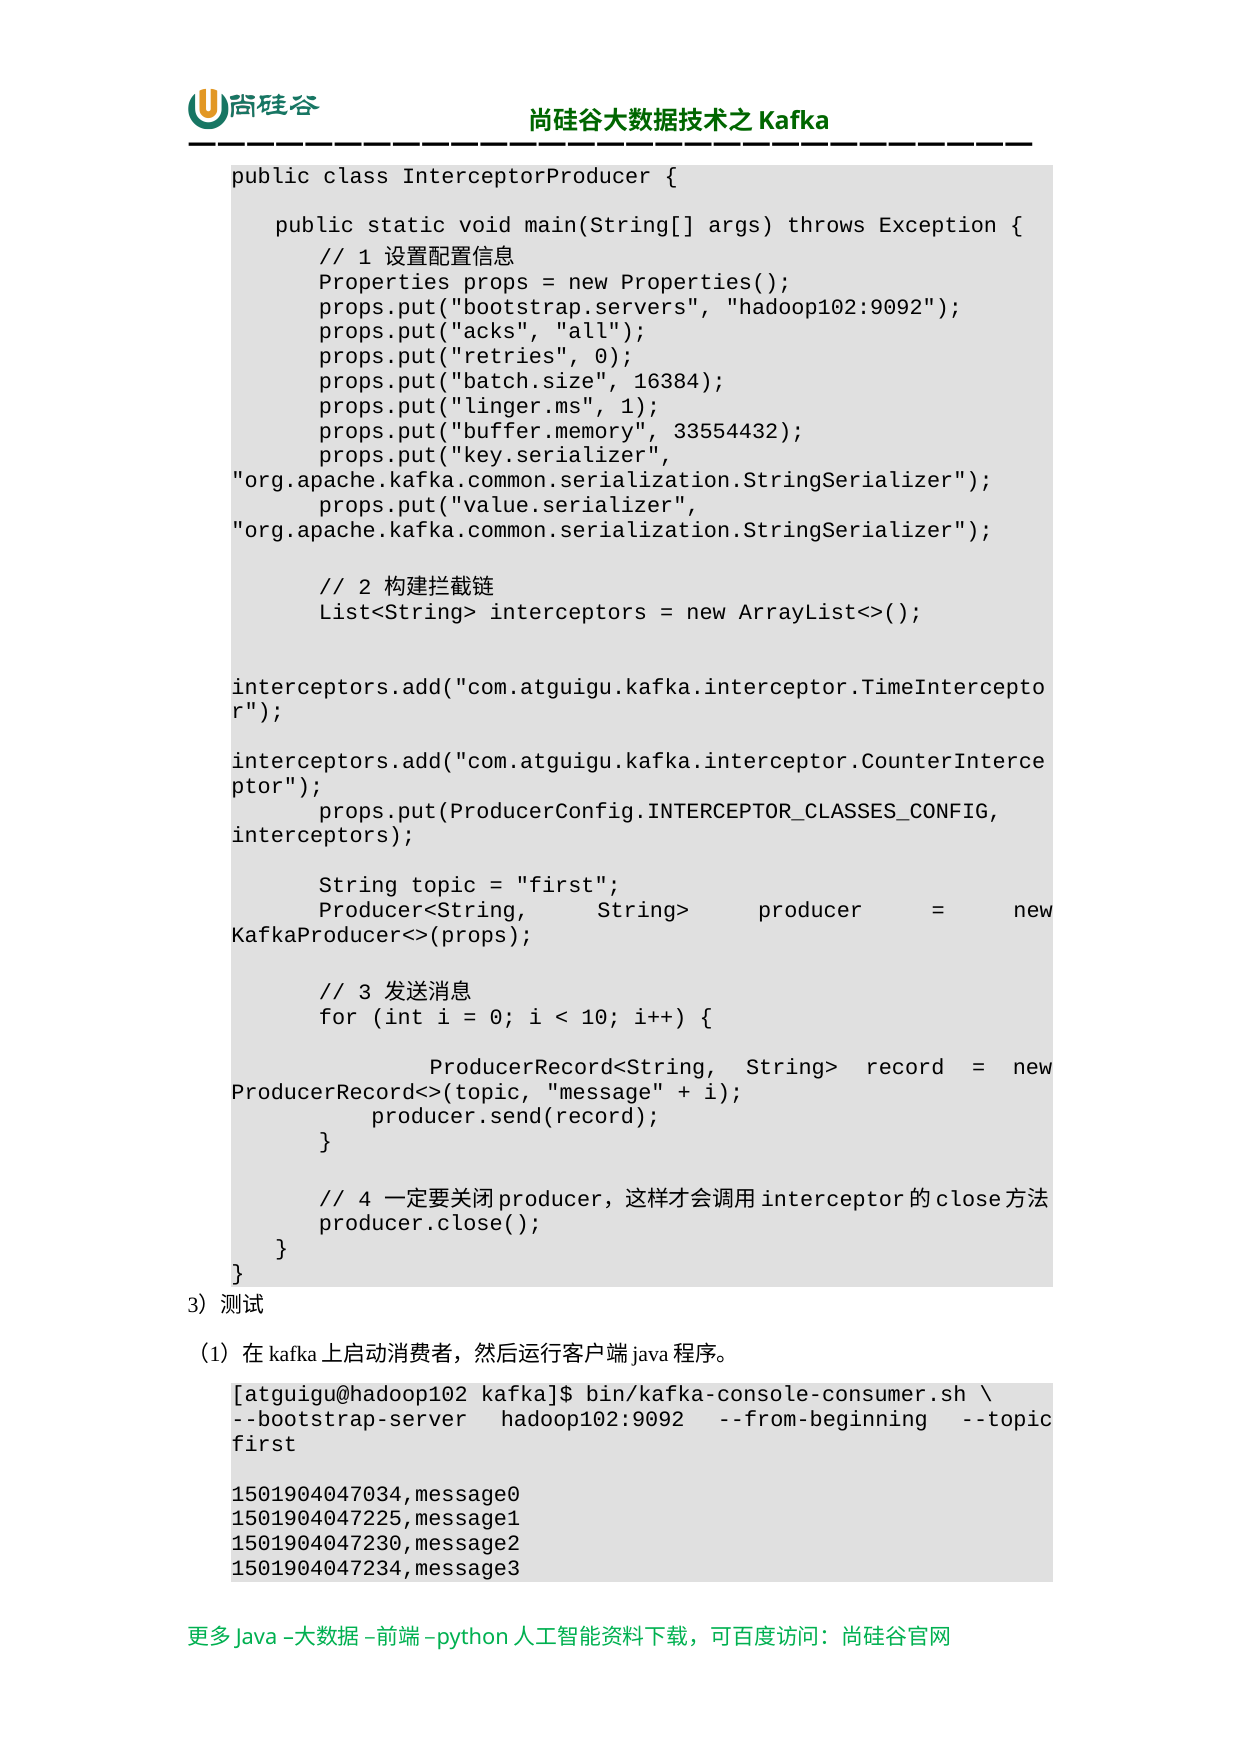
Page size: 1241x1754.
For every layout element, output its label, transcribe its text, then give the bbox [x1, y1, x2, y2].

text } [231, 1237, 1053, 1262]
text producer.close(); [231, 1212, 1053, 1237]
text ProducerRecord<String, String> record = new ProducerRecord<>(topic, "message" + i); [231, 1056, 1053, 1106]
text Producer<String, String> producer = new KafkaProducer<>(props); [231, 899, 1053, 949]
text props.put("bootstrap.servers", "hadoop102:9092"); [231, 296, 1053, 321]
text props.put("buffer.memory", 33554432); [231, 420, 1053, 445]
text 3）测试 [187, 1287, 1053, 1319]
text （1）在kafka上启动消费者，然后运行客户端java程序。 [187, 1335, 1053, 1368]
text interceptors.add("com.atguigu.kafka.interceptor.TimeInterceptor"); interceptors.add("com.atguigu.kafka.interceptor.CounterInterceptor"); [231, 626, 1053, 800]
text // 3 发送消息 [231, 974, 1053, 1006]
text props.put("key.serializer", "org.apache.kafka.common.serialization.StringSerializer"); [231, 445, 1053, 494]
text public class InterceptorProducer { [231, 165, 1053, 189]
text // 2 构建拦截链 [231, 569, 1053, 601]
text producer.send(record); [231, 1106, 1053, 1131]
text 1501904047234,message3 [231, 1557, 1053, 1582]
text props.put("linger.ms", 1); [231, 395, 1053, 420]
text Properties props = new Properties(); [231, 271, 1053, 296]
text String topic = "first"; [231, 874, 1053, 899]
text --bootstrap-server hadoop102:9092 --from-beginning --topic first [231, 1408, 1053, 1458]
text 1501904047225,message1 [231, 1507, 1053, 1532]
text props.put("retries", 0); [231, 346, 1053, 370]
text // 1 设置配置信息 [231, 239, 1053, 271]
text } [231, 1262, 1053, 1287]
text props.put("acks", "all"); [231, 321, 1053, 346]
text public static void main(String[] args) throws Exception { [231, 214, 1053, 239]
text for (int i = 0; i < 10; i++) { [231, 1006, 1053, 1031]
text // 4 一定要关闭producer，这样才会调用interceptor的close方法 [231, 1181, 1053, 1212]
text [atguigu@hadoop102 kafka]$ bin/kafka-console-consumer.sh \ [231, 1383, 1053, 1408]
text } [231, 1131, 1053, 1155]
text List<String> interceptors = new ArrayList<>(); [231, 601, 1053, 626]
text 1501904047034,message0 [231, 1483, 1053, 1507]
text props.put(ProducerConfig.INTERCEPTOR_CLASSES_CONFIG, interceptors); [231, 800, 1053, 849]
text props.put("value.serializer", "org.apache.kafka.common.serialization.StringSerializer"); [231, 494, 1053, 544]
text 1501904047230,message2 [231, 1532, 1053, 1557]
text props.put("batch.size", 16384); [231, 370, 1053, 395]
